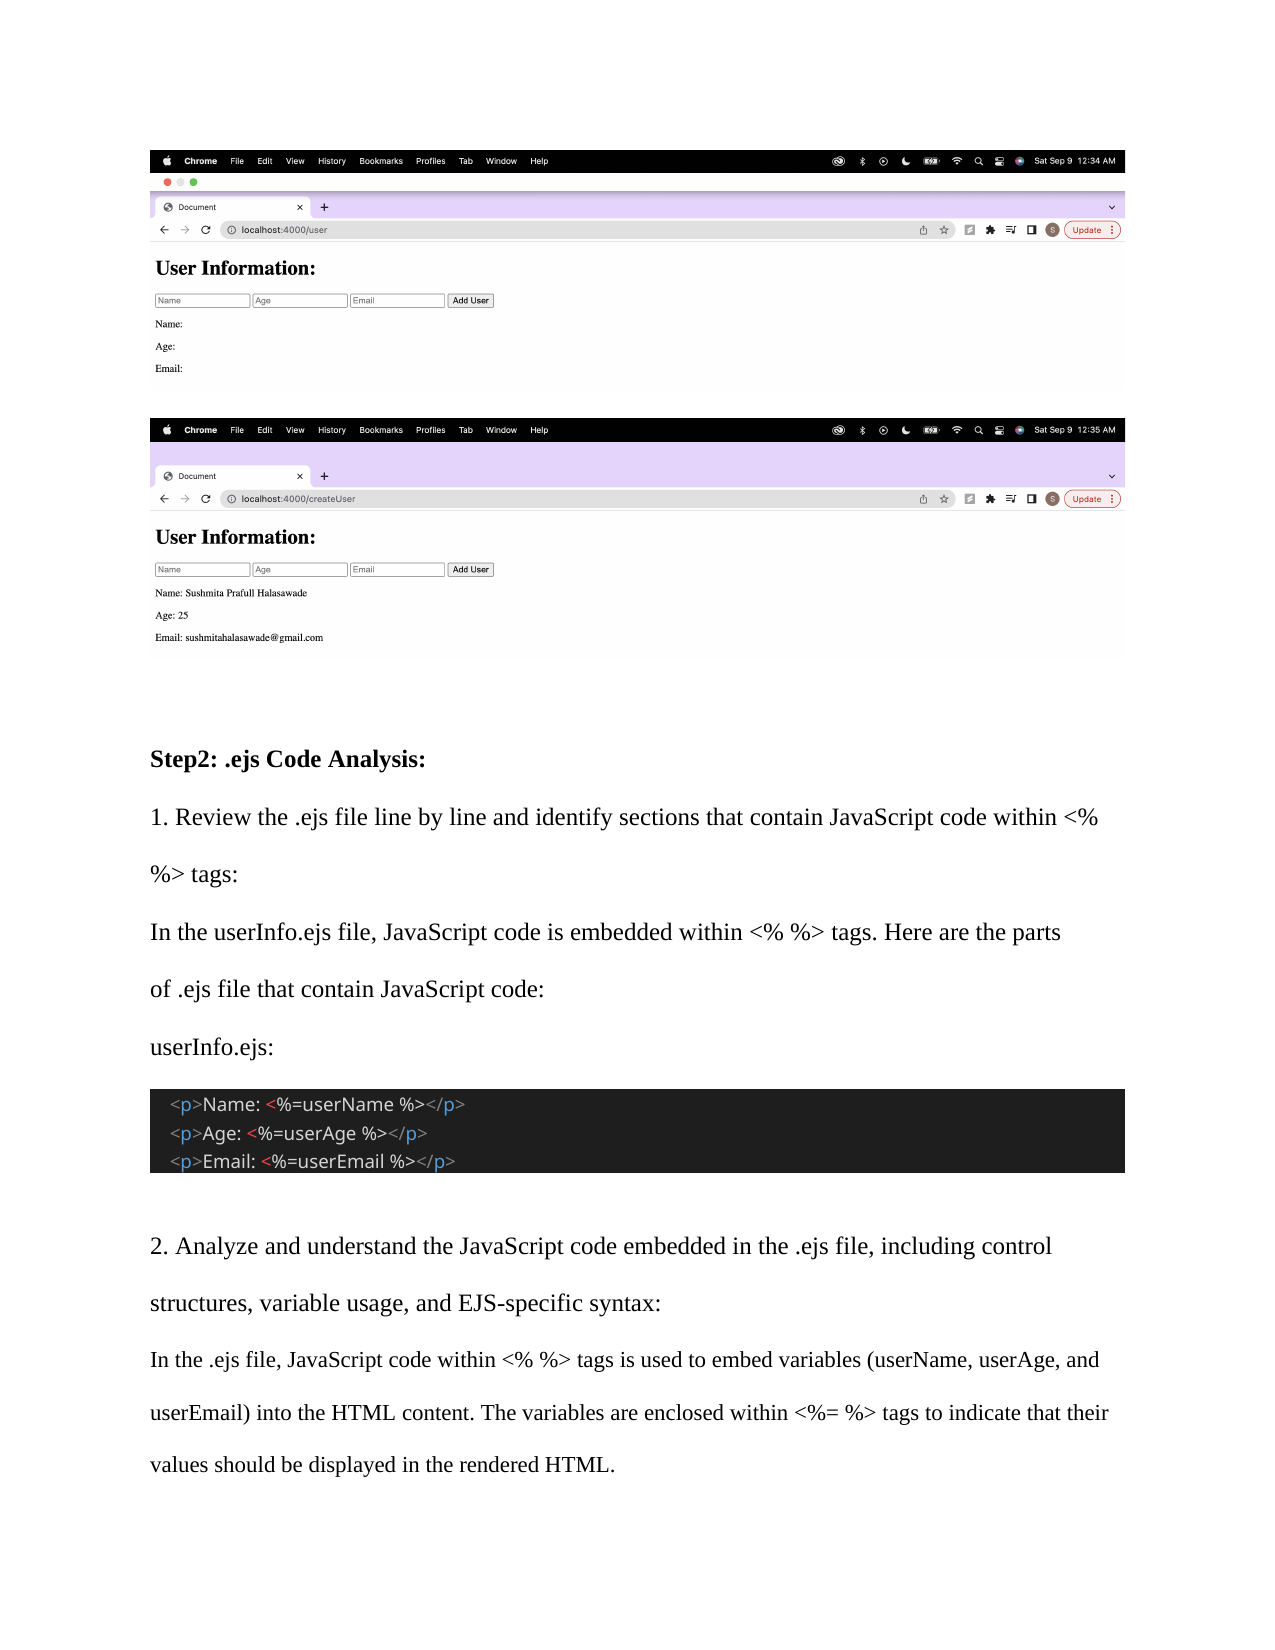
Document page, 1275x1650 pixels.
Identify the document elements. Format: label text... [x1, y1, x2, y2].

text In the .ejs file, JavaScript code within <% %> tags is used to embed variables (userName, userAge, and userEmail) into the HTML content. The variables are enclosed within <%= %> tags to indicate that their values should be displayed in the rendered HTML. [150, 1346, 1125, 1478]
text <p>Name: <%=userName %></p> [150, 1089, 1125, 1117]
text 2. Analyze and understand the JavaScript code embedded in the .ejs file, including control structures, variable usage, and EJS-specific syntax: [150, 1231, 1125, 1317]
text userInfo.ejs: [150, 1032, 1125, 1060]
picture [150, 418, 1125, 658]
text In the userInfo.ejs file, JavaScript code is embedded within <% %> tags. Here are the parts of .ejs file that contain JavaScript code: [150, 917, 1125, 1003]
text Step2: .ejs Code Analysis: [150, 744, 1125, 773]
picture [150, 150, 1125, 391]
text <p>Email: <%=userEmail %></p> [150, 1145, 1125, 1173]
text <p>Age: <%=userAge %></p> [150, 1117, 1125, 1145]
text 1. Review the .ejs file line by line and identify sections that contain JavaScript code within <% %> tags: [150, 802, 1125, 888]
